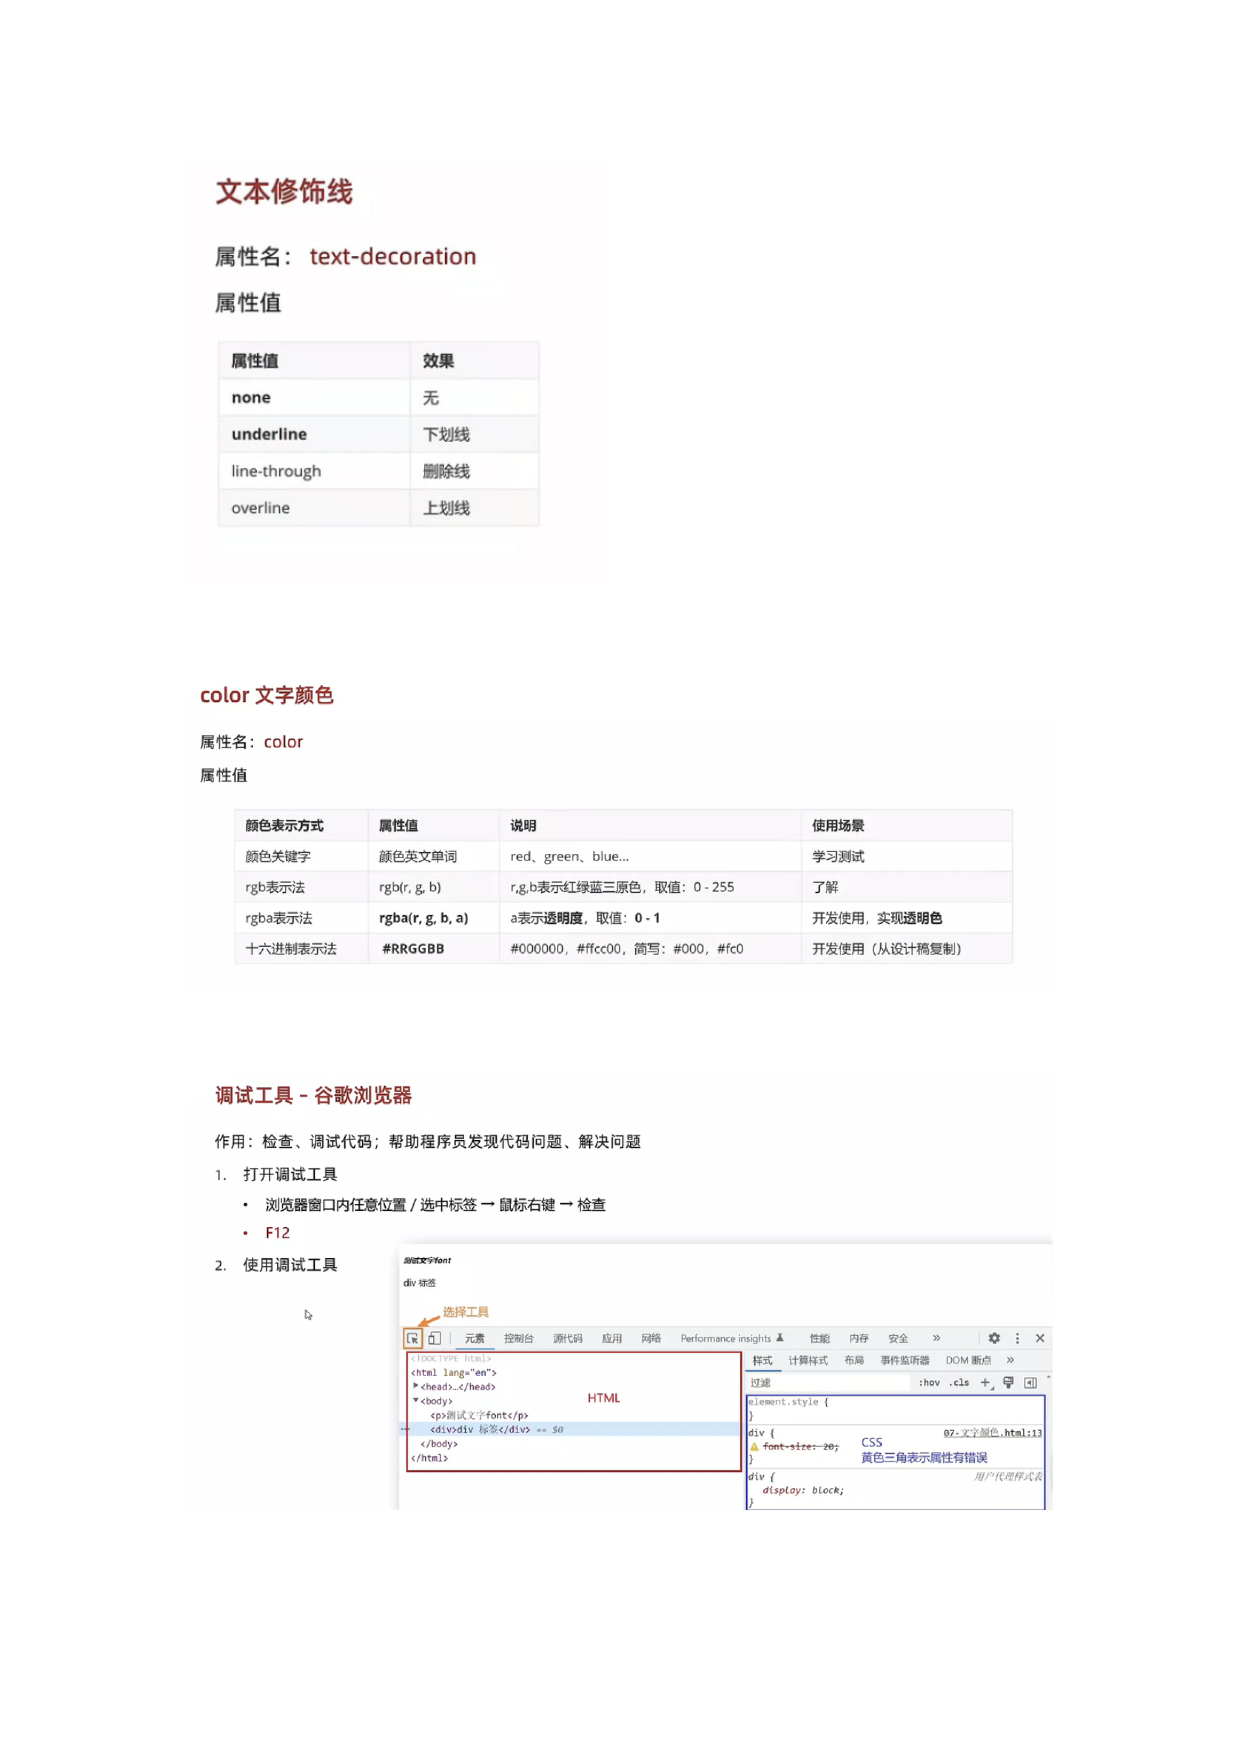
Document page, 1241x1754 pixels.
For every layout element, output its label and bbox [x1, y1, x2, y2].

picture [187, 162, 608, 585]
picture [187, 682, 1053, 994]
picture [187, 1072, 1053, 1510]
